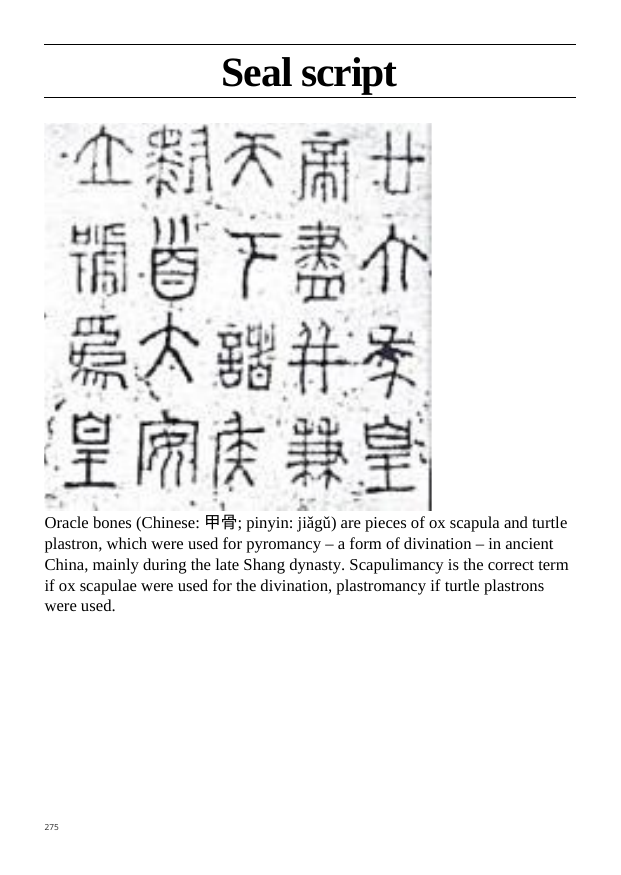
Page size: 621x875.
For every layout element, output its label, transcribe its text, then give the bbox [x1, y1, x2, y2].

picture [44, 123, 432, 511]
subtitle Seal script [44, 45, 576, 97]
text Oracle bones (Chinese: 甲骨; pinyin: jiǎgǔ) are pieces of ox scapula and turtle plastron, which were used for pyromancy – a form of divination – in ancient China, mainly during the late Shang dynasty. Scapulimancy is the correct term if ox scapulae were used for the divination, plastromancy if turtle plastrons were used. [44, 512, 576, 615]
